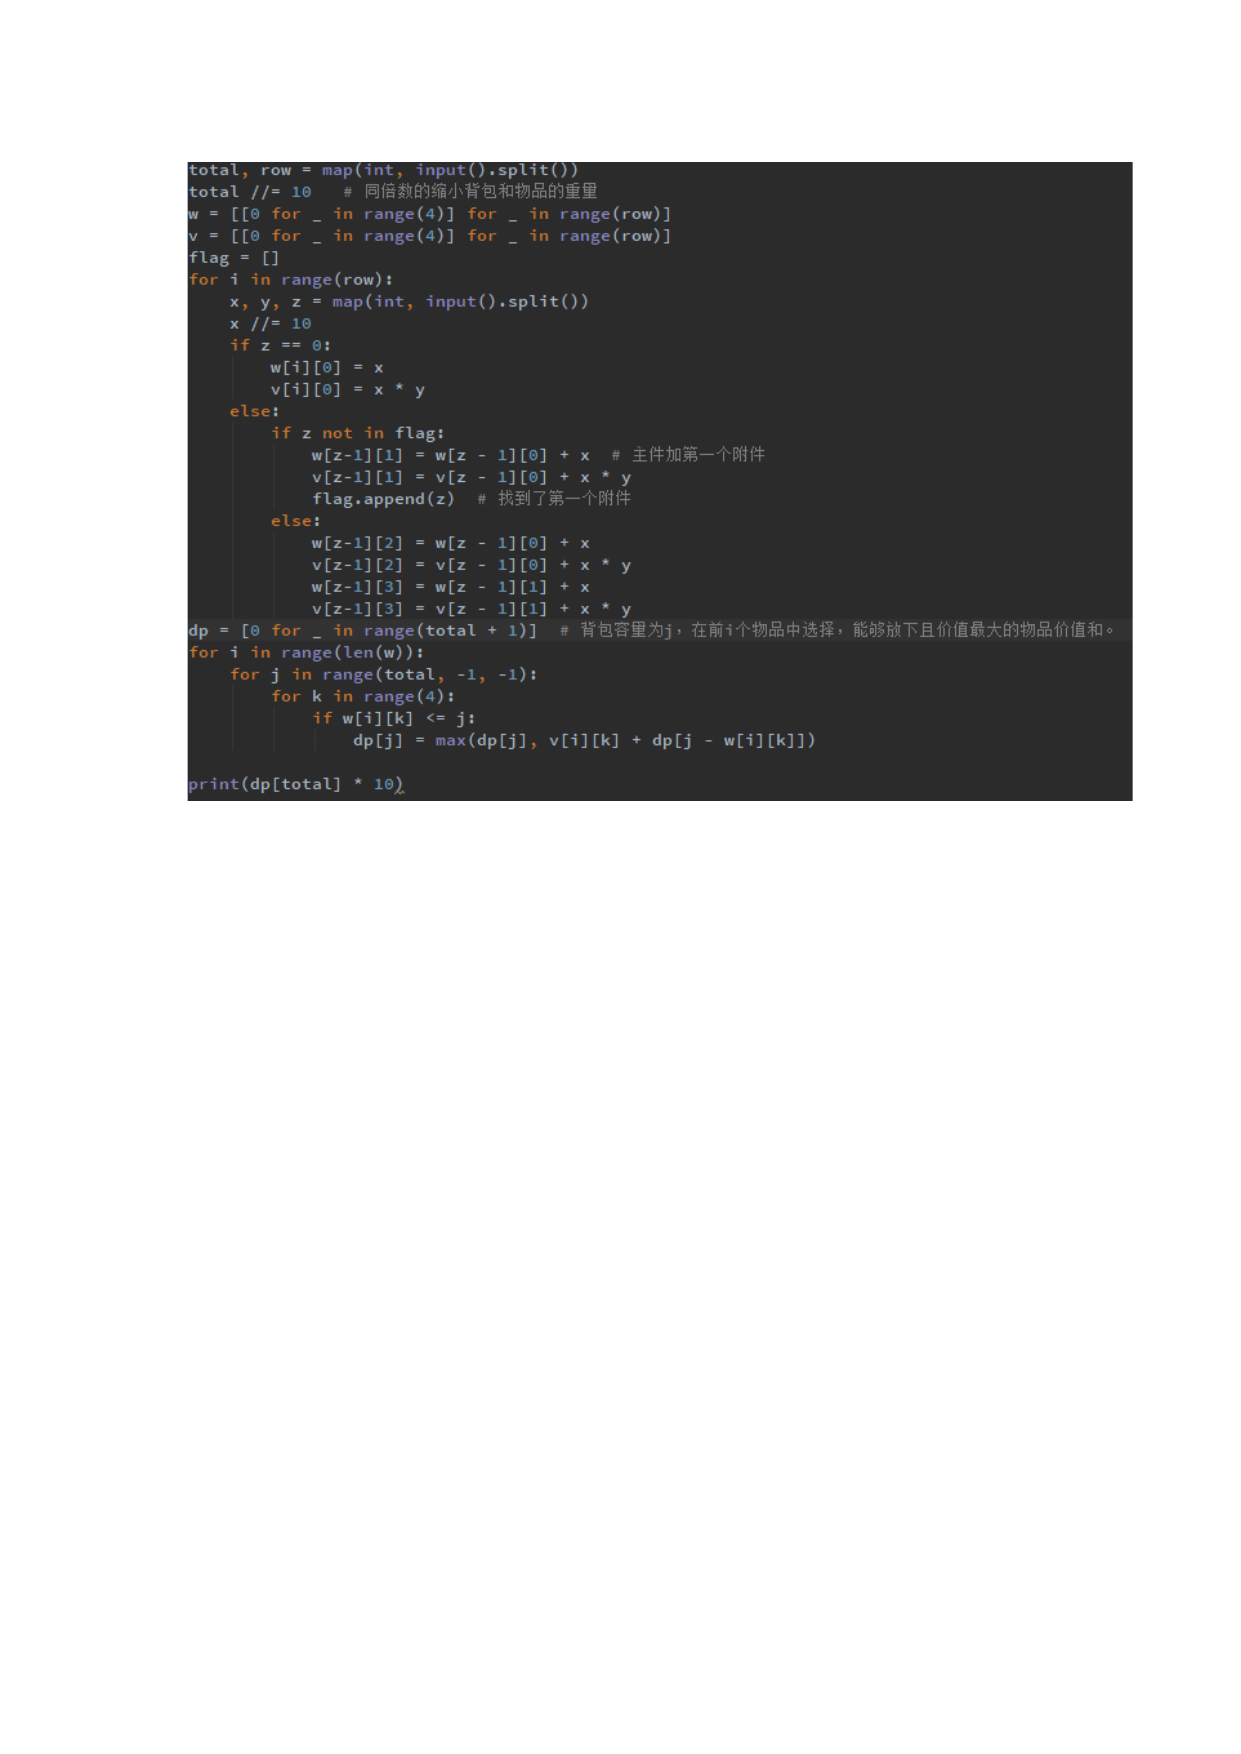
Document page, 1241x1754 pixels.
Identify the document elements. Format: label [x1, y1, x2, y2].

picture [187, 162, 1133, 801]
